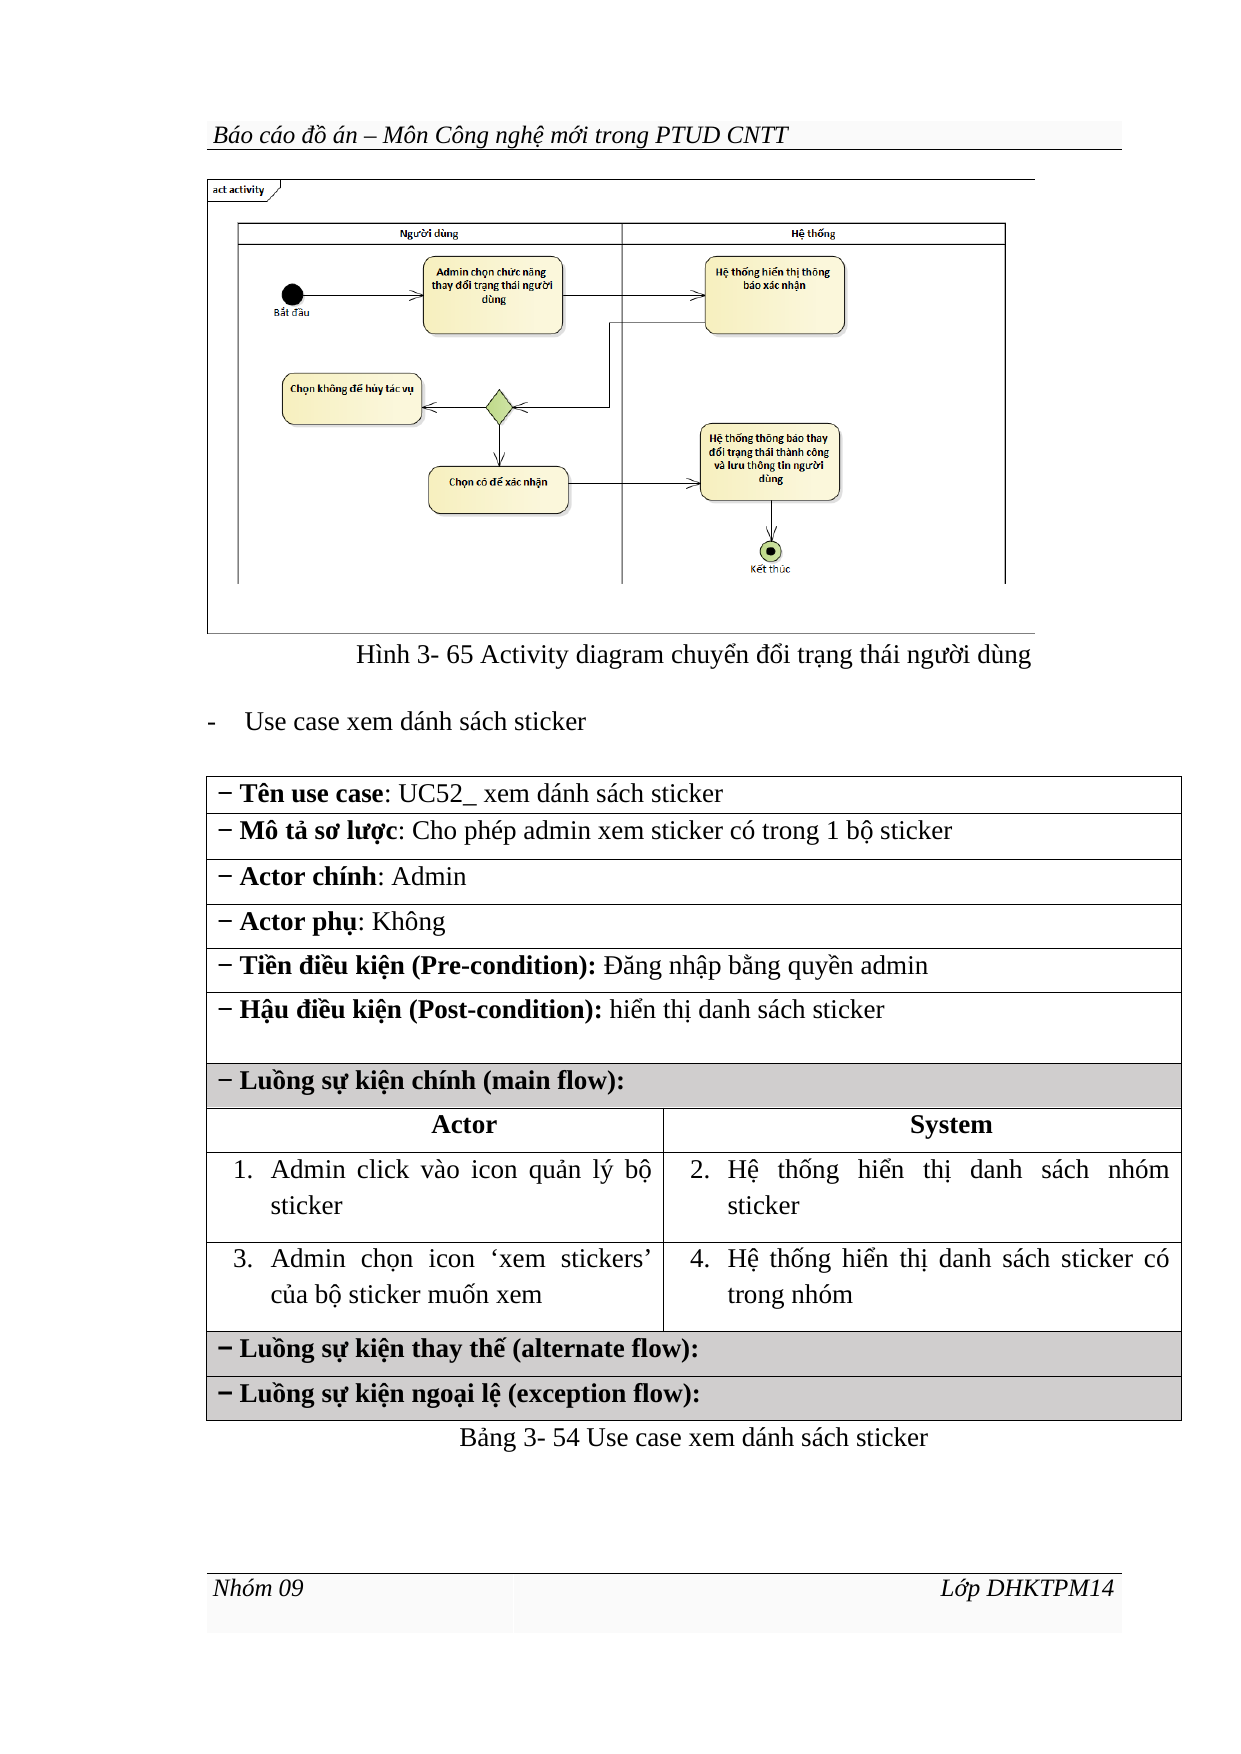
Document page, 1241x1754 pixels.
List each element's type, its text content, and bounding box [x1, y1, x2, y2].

table_cell Luồng sự kiện chính (main flow): [207, 1064, 1181, 1107]
table_cell Hệ thống hiển thị danh sách sticker có trong nhóm [664, 1243, 1181, 1331]
table_cell Luồng sự kiện ngoại lệ (exception flow): [207, 1377, 1181, 1420]
table_cell Actor chính: Admin [207, 860, 1181, 903]
table_cell Actor phụ: Không [207, 905, 1181, 948]
table_cell Admin chọn icon ‘xem stickers’ của bộ sticker muốn xem [207, 1243, 663, 1331]
table_cell System [664, 1109, 1181, 1152]
list Use case xem dánh sách sticker [207, 705, 1122, 736]
text Hình 3- 65 Activity diagram chuyển đổi trạng thái người dùng [207, 638, 1122, 669]
table_header Tên use case: UC52_ xem dánh sách sticker [207, 777, 1181, 813]
text Bảng 3- 54 Use case xem dánh sách sticker [207, 1421, 1122, 1453]
table_cell Hệ thống hiển thị danh sách nhóm sticker [664, 1153, 1181, 1242]
table_cell Admin click vào icon quản lý bộ sticker [207, 1153, 663, 1242]
table_cell Hậu điều kiện (Post-condition): hiển thị danh sách sticker [207, 993, 1181, 1063]
table_cell Luồng sự kiện thay thế (alternate flow): [207, 1332, 1181, 1376]
table_cell Tiền điều kiện (Pre-condition): Đăng nhập bằng quyền admin [207, 949, 1181, 992]
picture [206, 179, 1035, 634]
table_cell Actor [207, 1109, 663, 1152]
table_cell Mô tả sơ lược: Cho phép admin xem sticker có trong 1 bộ sticker [207, 814, 1181, 859]
